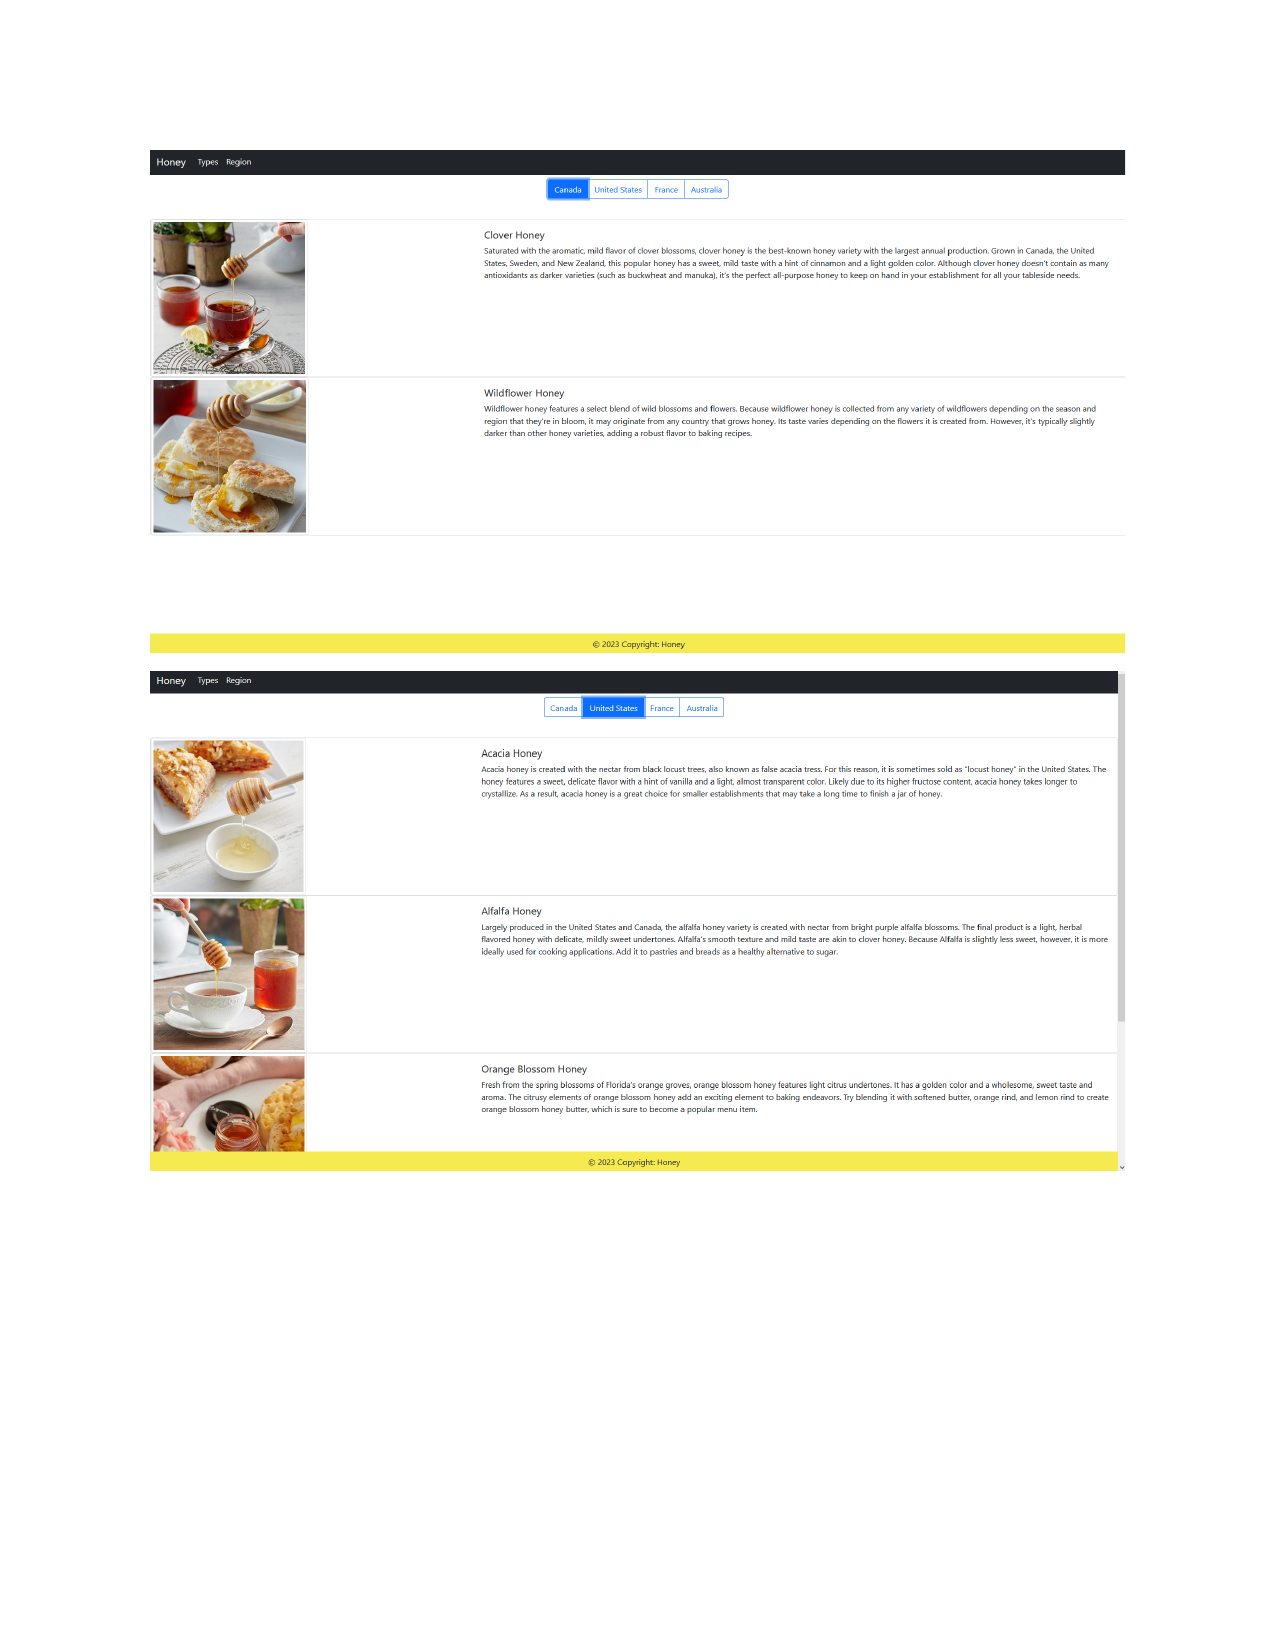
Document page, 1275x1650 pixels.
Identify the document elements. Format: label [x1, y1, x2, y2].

picture [150, 150, 1125, 653]
picture [150, 671, 1125, 1171]
